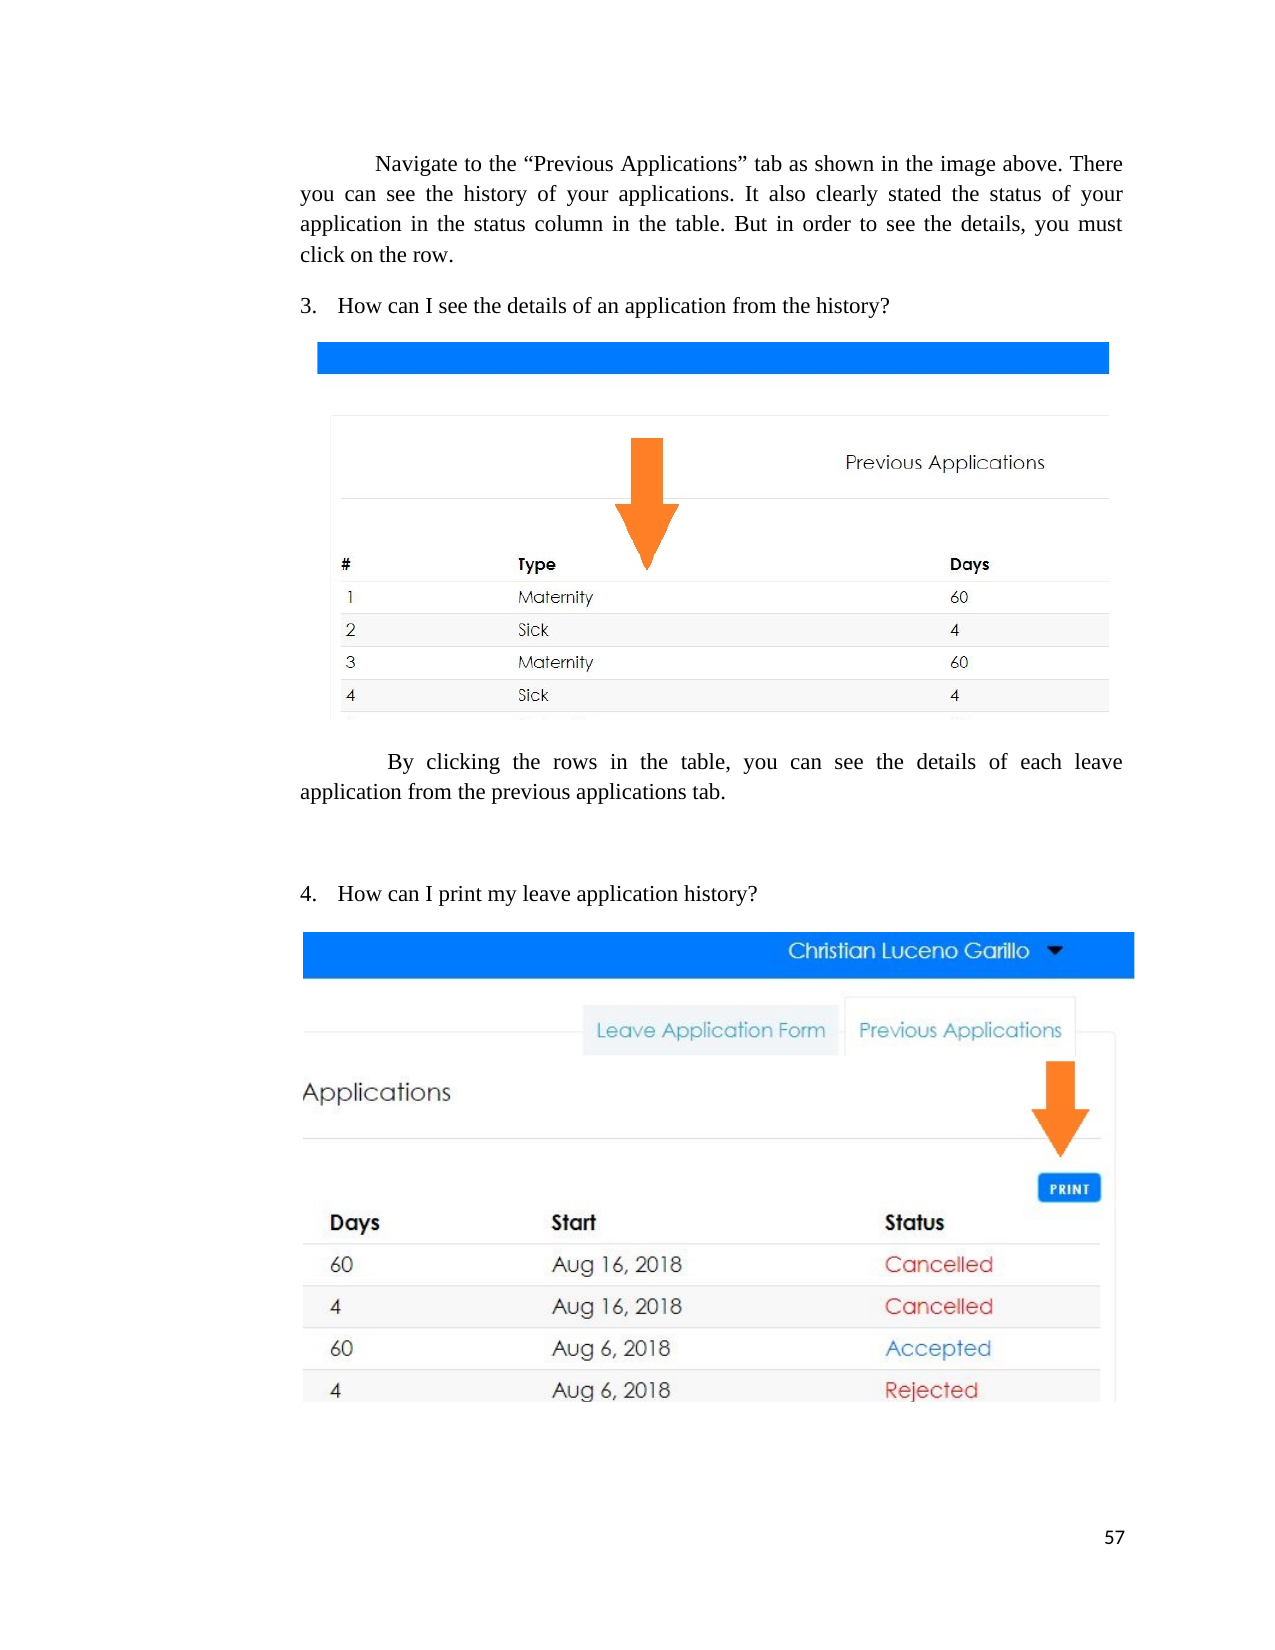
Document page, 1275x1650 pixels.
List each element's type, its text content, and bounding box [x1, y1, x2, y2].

picture [303, 932, 1135, 1402]
text Navigate to the “Previous Applications” tab as shown in the image above. There you can see the history of your applications. It also clearly stated the status of your application in the status column in the table. But in order to see the details, you must click on the row. [300, 150, 1125, 267]
list How can I see the details of an application from the history? [300, 292, 1125, 318]
list How can I print my leave application history? [300, 880, 1125, 907]
picture [317, 342, 1110, 720]
